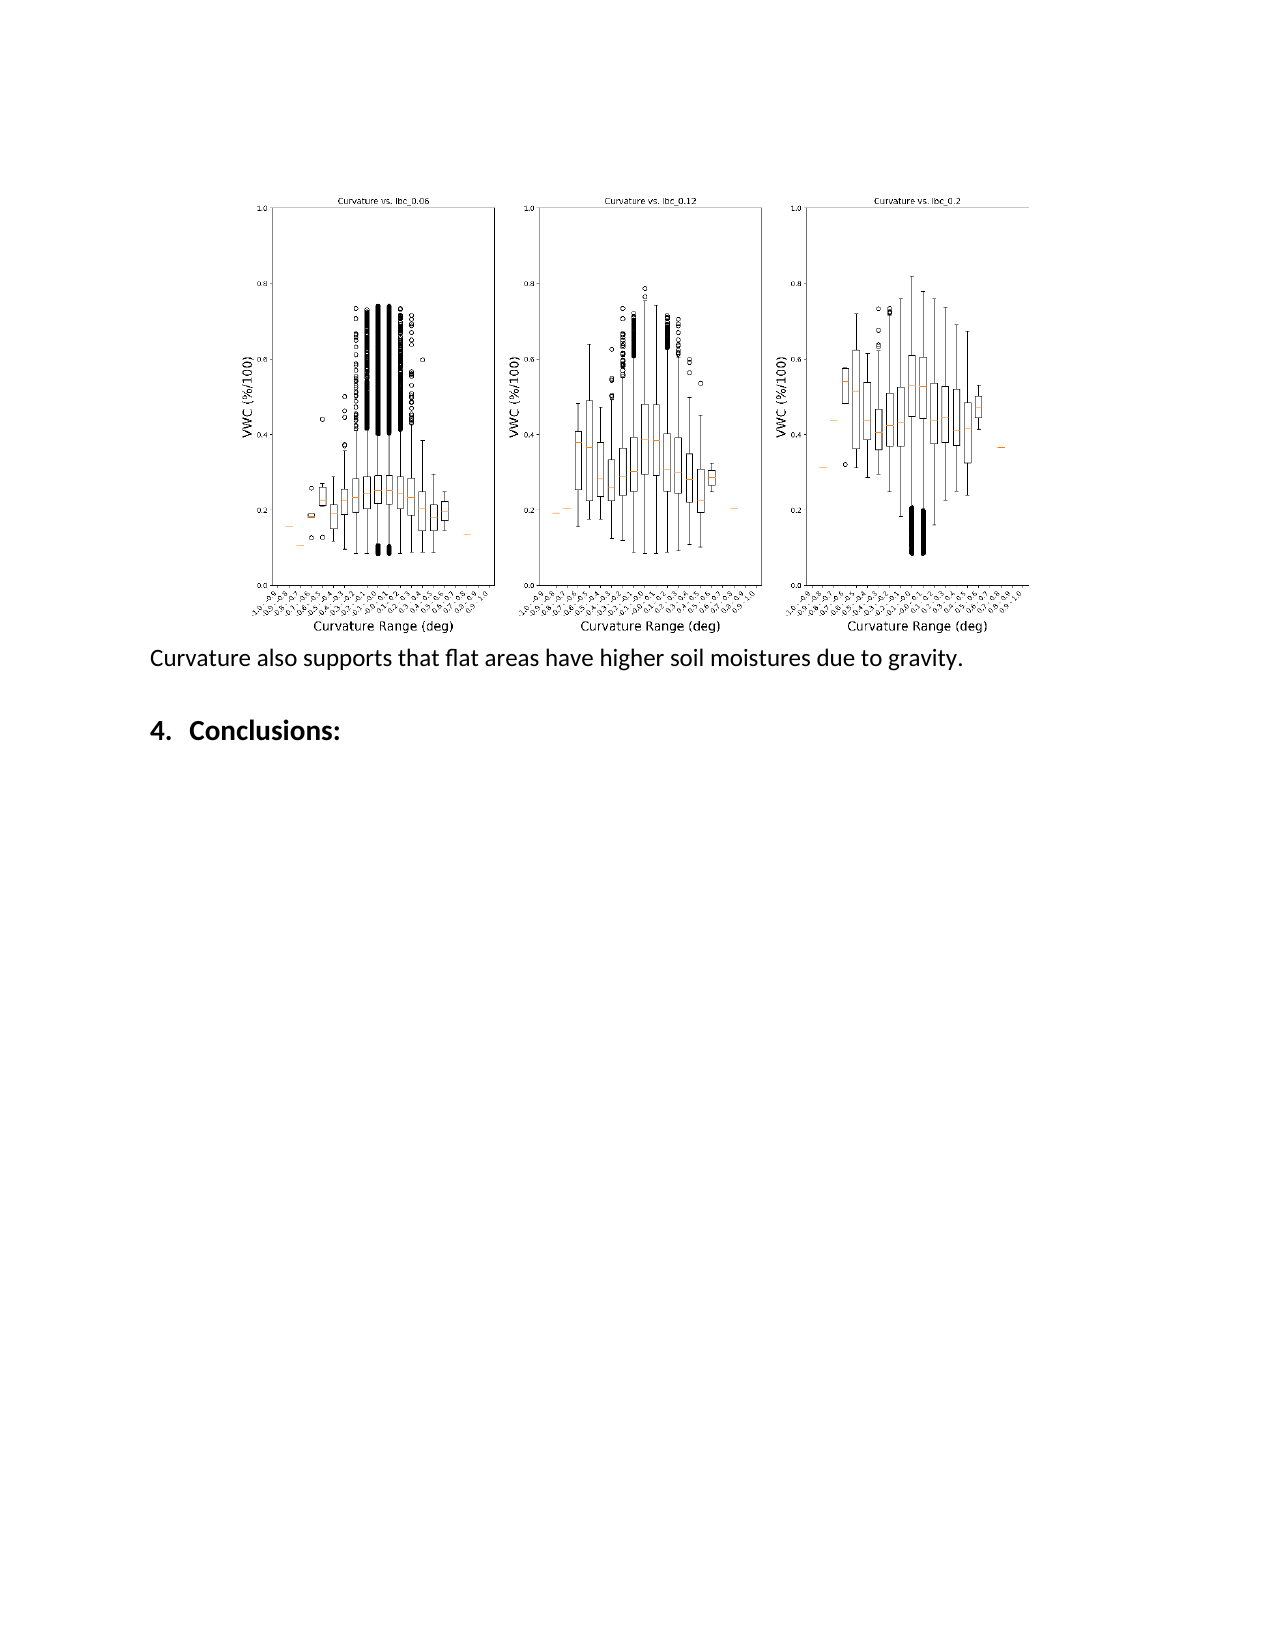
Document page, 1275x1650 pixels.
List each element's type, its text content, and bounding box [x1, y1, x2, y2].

text Curvature also supports that flat areas have higher soil moistures due to gravity. [150, 642, 1125, 673]
text 4. Conclusions: [150, 712, 1125, 748]
picture [150, 150, 1125, 639]
